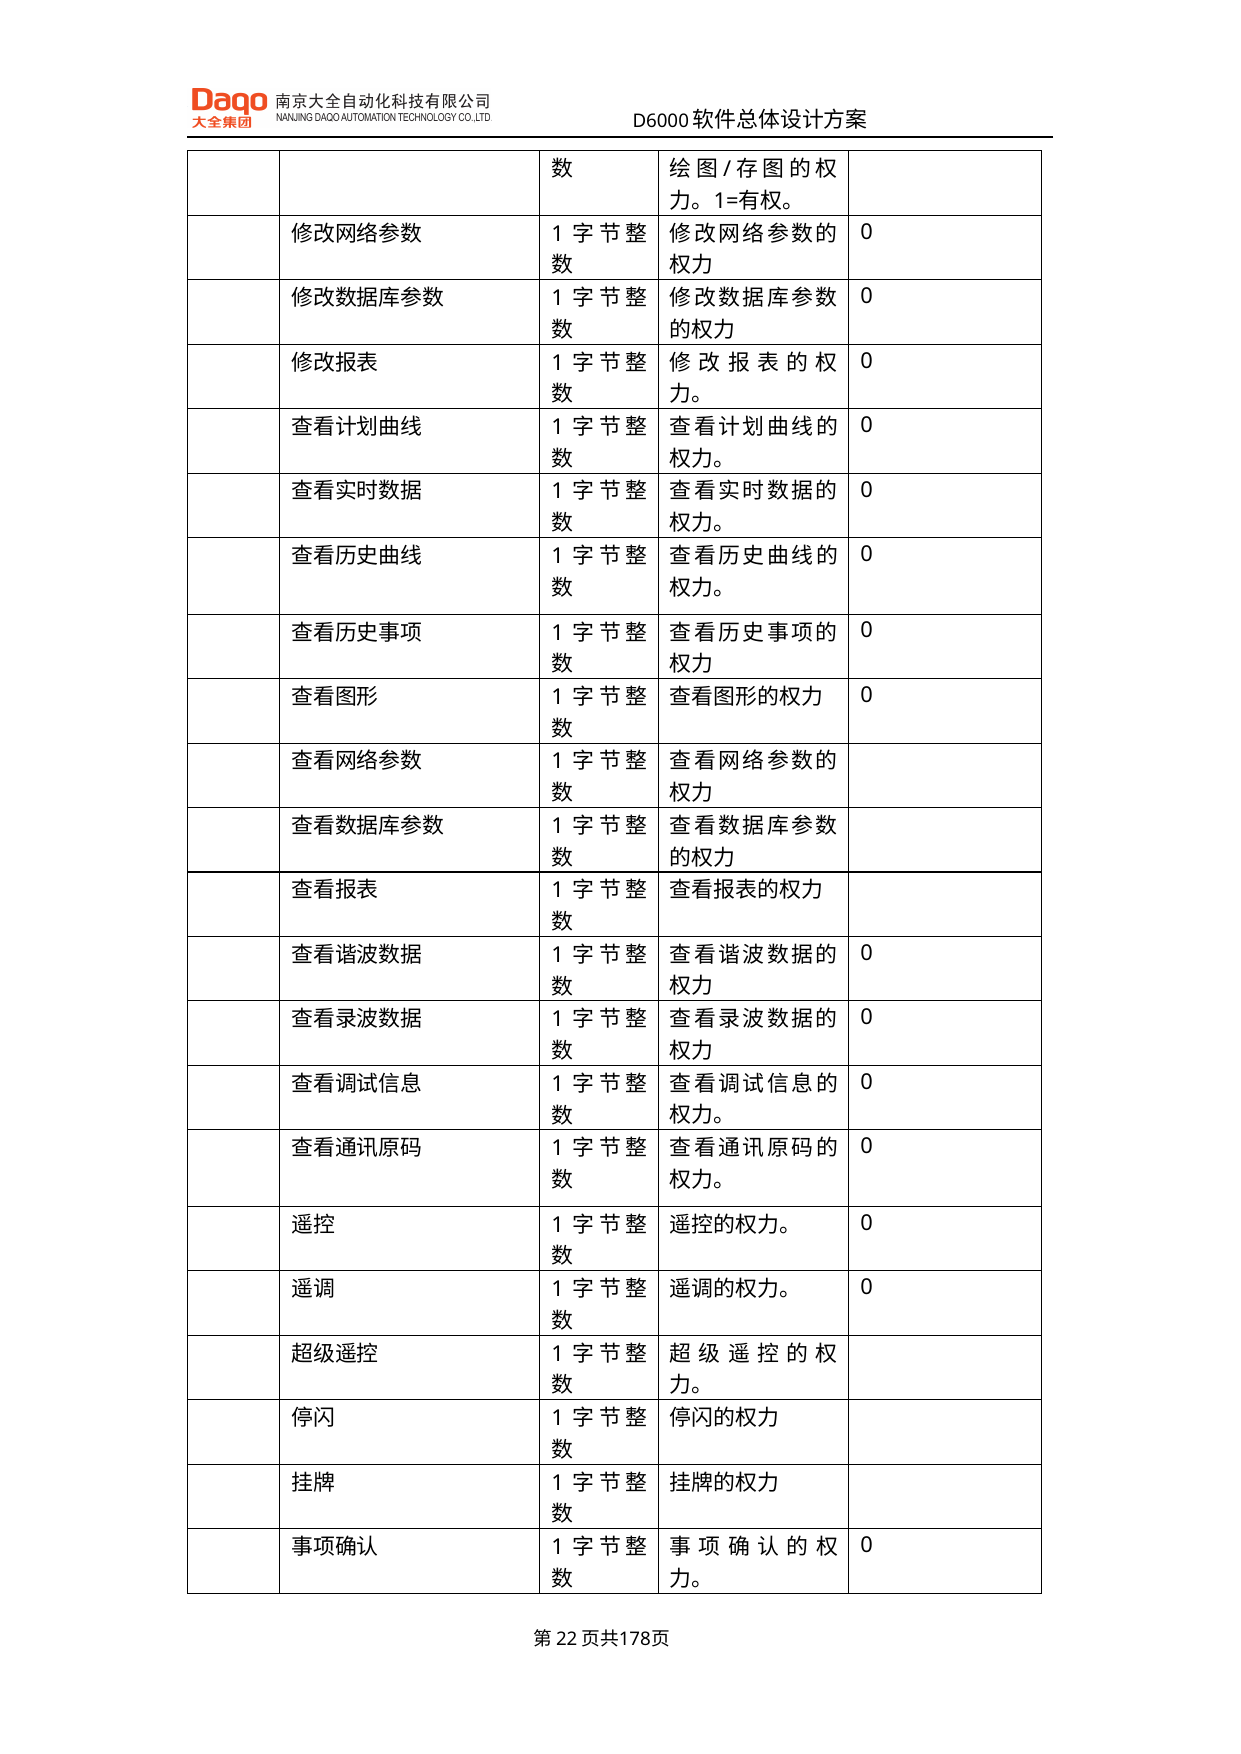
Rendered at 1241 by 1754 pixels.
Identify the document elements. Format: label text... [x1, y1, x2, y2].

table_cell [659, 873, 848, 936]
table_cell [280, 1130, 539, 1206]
table_cell [188, 409, 279, 472]
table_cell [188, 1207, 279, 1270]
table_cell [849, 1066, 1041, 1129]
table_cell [659, 151, 848, 214]
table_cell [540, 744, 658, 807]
table_cell 0 [849, 409, 1041, 472]
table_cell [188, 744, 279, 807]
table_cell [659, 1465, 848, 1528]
table_cell [188, 216, 279, 279]
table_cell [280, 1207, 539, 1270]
table_cell 0 [849, 151, 1041, 214]
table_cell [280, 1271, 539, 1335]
table_cell 0 [849, 474, 1041, 537]
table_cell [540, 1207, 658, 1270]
table_cell 修改网络参数 [280, 216, 539, 279]
table_cell 修改报表 [280, 345, 539, 408]
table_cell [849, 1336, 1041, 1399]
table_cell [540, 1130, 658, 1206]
table_cell 修改网络参数的权力 [659, 216, 848, 279]
table_cell 修改图形 [280, 151, 539, 214]
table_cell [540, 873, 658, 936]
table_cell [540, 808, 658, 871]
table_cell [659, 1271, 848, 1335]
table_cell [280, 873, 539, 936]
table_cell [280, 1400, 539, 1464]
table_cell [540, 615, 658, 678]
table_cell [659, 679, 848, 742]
table_cell 修改数据库参数 [280, 280, 539, 343]
table_cell 查看历史曲线的权力。 [659, 538, 848, 613]
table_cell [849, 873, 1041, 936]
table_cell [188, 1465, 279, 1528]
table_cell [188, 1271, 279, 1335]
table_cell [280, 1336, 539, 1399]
table_cell 0 [849, 538, 1041, 613]
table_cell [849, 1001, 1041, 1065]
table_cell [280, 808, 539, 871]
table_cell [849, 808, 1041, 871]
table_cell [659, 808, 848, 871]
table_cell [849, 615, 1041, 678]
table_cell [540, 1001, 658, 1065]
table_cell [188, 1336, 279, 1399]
table_cell [188, 538, 279, 613]
table_cell [188, 280, 279, 343]
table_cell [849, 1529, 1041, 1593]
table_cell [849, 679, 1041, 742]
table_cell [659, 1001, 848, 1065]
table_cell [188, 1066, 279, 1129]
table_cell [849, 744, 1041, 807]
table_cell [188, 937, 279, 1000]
table_cell 修改数据库参数的权力 [659, 280, 848, 343]
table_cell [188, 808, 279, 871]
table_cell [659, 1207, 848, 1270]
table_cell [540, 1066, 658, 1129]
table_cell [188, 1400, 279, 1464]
table_cell 1字节整数 [540, 409, 658, 472]
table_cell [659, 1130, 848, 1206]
table_cell [188, 151, 279, 214]
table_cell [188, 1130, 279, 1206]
table_cell 查看计划曲线 [280, 409, 539, 472]
table_cell [188, 474, 279, 537]
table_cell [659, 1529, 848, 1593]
table_cell 0 [849, 345, 1041, 408]
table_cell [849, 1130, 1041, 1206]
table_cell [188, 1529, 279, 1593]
table_cell 查看计划曲线的权力。 [659, 409, 848, 472]
table_cell 0 [849, 216, 1041, 279]
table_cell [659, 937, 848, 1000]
table_cell 修改报表的权力。 [659, 345, 848, 408]
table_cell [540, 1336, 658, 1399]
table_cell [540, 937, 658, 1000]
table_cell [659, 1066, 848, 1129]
table_cell 1字节整数 [540, 538, 658, 613]
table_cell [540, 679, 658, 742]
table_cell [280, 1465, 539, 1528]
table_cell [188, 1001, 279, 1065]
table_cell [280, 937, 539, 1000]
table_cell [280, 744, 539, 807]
table_cell 1字节整数 [540, 216, 658, 279]
table_cell 1字节整数 [540, 345, 658, 408]
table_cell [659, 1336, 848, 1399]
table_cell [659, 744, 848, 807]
table_cell [188, 615, 279, 678]
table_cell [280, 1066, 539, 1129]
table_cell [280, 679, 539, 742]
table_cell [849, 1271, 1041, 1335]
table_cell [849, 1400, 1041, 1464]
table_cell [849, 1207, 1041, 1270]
table_cell 查看历史曲线 [280, 538, 539, 613]
table_cell 1字节整数 [540, 151, 658, 214]
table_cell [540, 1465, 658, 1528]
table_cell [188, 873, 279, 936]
table_cell [188, 345, 279, 408]
table_cell 1字节整数 [540, 474, 658, 537]
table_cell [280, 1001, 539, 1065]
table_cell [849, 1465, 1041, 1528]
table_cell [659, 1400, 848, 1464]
picture [187, 88, 492, 128]
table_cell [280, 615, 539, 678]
table_cell 1字节整数 [540, 280, 658, 343]
table_cell 0 [849, 280, 1041, 343]
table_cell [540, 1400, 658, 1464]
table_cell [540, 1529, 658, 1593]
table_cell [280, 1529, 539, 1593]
table_cell 查看实时数据的权力。 [659, 474, 848, 537]
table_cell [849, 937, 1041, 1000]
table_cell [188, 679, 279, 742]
table_cell 查看实时数据 [280, 474, 539, 537]
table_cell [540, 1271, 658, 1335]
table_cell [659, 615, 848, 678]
